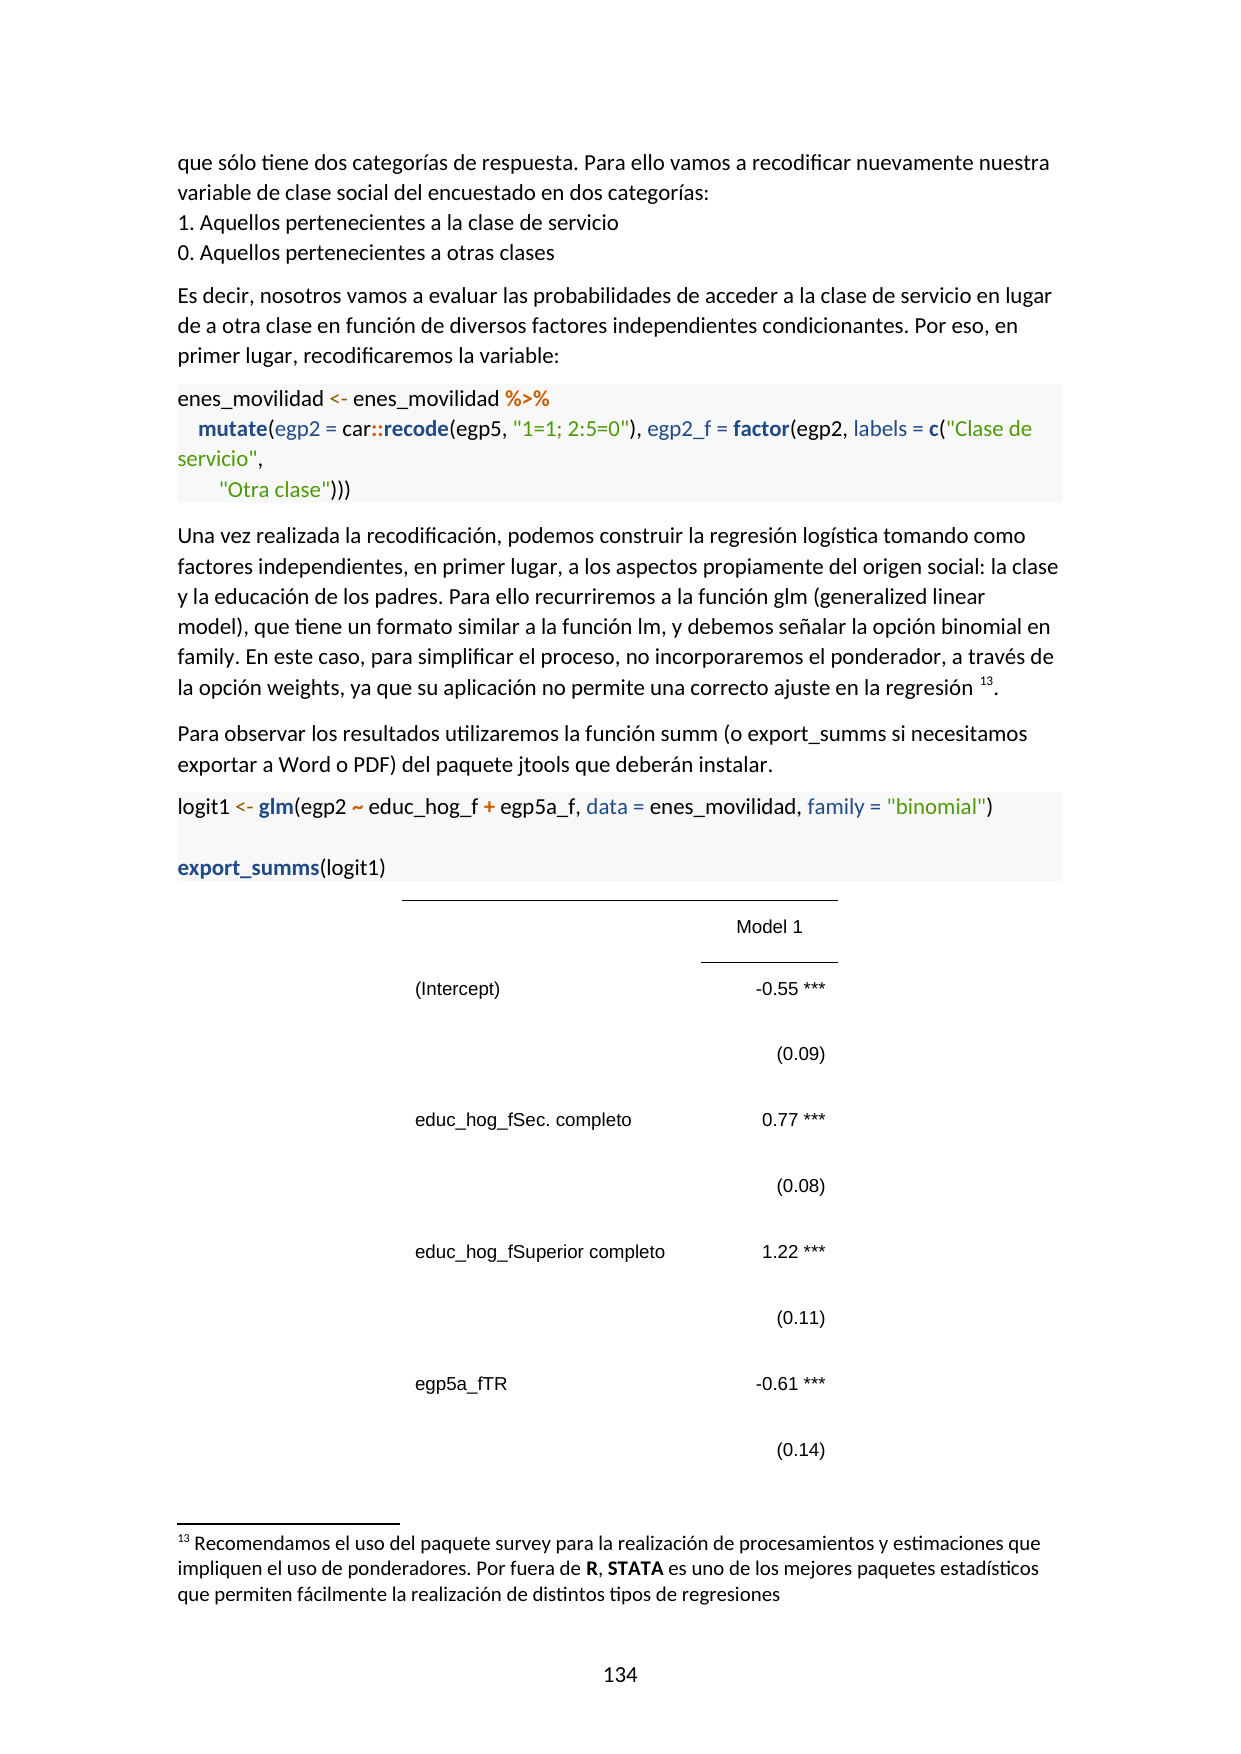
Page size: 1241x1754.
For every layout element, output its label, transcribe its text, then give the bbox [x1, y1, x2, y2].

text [177, 148, 1063, 266]
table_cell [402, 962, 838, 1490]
text logit1 <- glm(egp2 ~ educ_hog_f + egp5a_f, data = enes_movilidad, family = "binomial") export_summs(logit1) [177, 792, 1063, 881]
text Para observar los resultados utilizaremos la función summ (o export_summs si necesitamos exportar a Word o PDF) del paquete jtools que deberán instalar. [177, 719, 1063, 778]
text Es decir, nosotros vamos a evaluar las probabilidades de acceder a la clase de servicio en lugar de a otra clase en función de diversos factores independientes condicionantes. Por eso, en primer lugar, recodificaremos la variable: [177, 281, 1063, 369]
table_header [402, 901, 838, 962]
text enes_movilidad <- enes_movilidad %>% mutate(egp2 = car::recode(egp5, "1=1; 2:5=0"), egp2_f = factor(egp2, labels = c("Clase de servicio", "Otra clase"))) [177, 384, 1063, 503]
